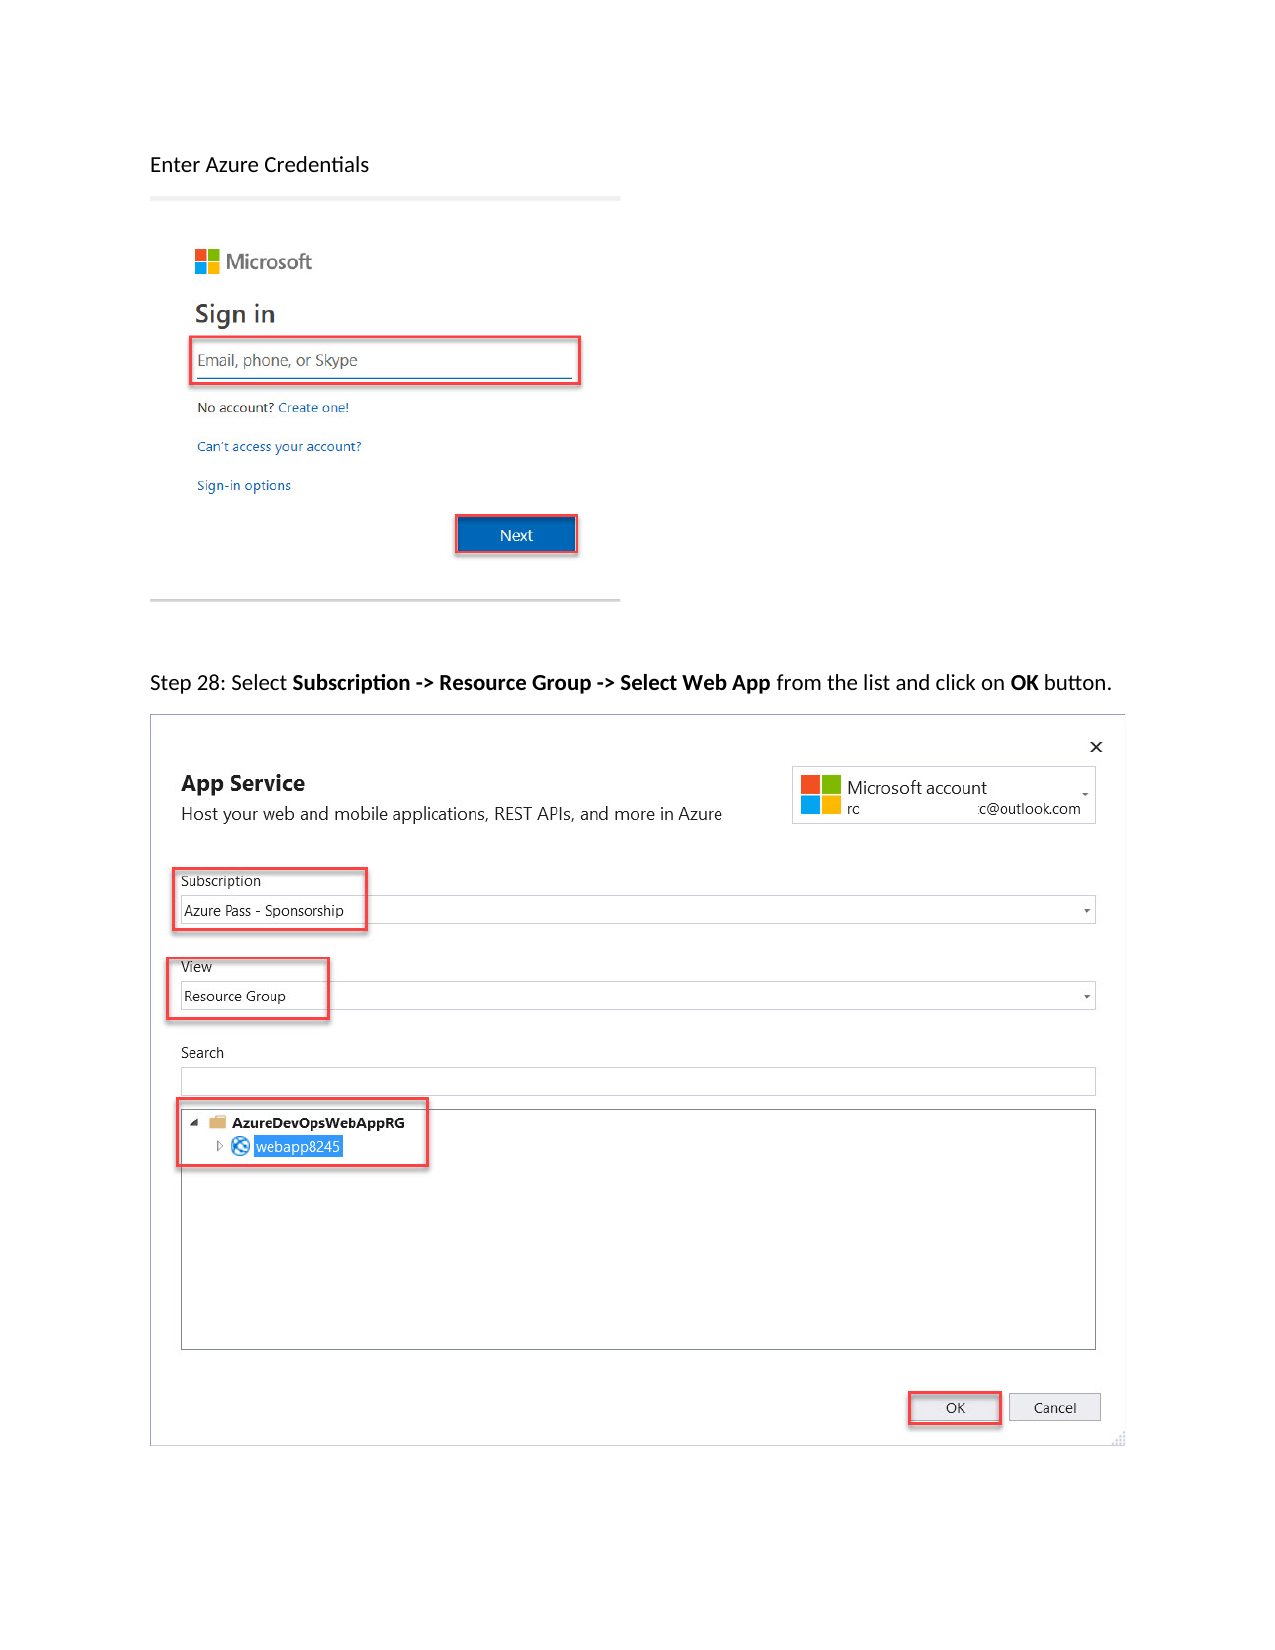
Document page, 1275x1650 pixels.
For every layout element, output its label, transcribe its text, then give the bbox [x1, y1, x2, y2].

picture [150, 196, 621, 602]
text Step 28: Select Subscription -> Resource Group -> Select Web App from the list and click on OK button. [150, 668, 1125, 696]
text Enter Azure Credentials [150, 150, 1125, 178]
picture [150, 714, 1125, 1446]
